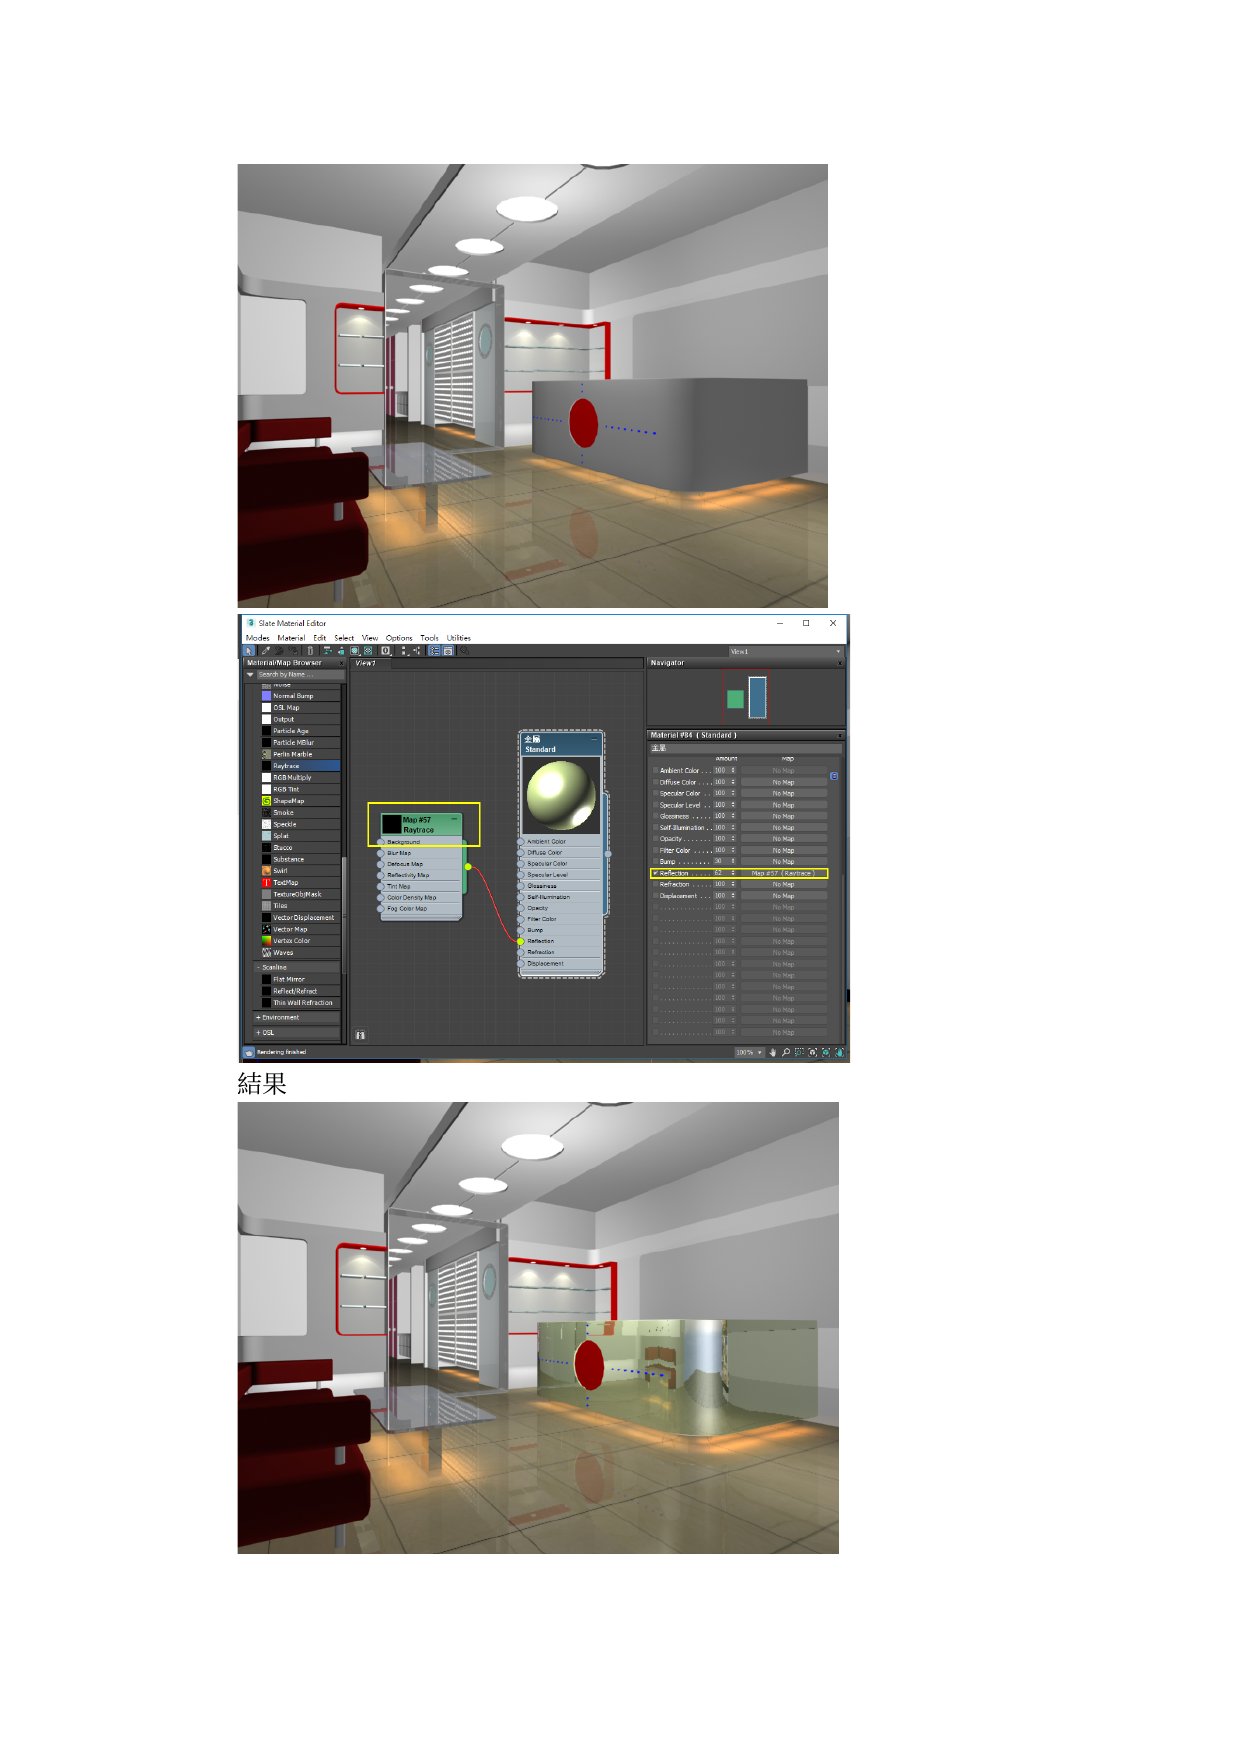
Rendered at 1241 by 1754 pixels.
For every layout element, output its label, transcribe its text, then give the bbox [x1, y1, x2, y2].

picture [237, 1102, 839, 1554]
picture [237, 614, 851, 1063]
list 結果 [237, 1064, 1053, 1102]
picture [237, 164, 828, 608]
